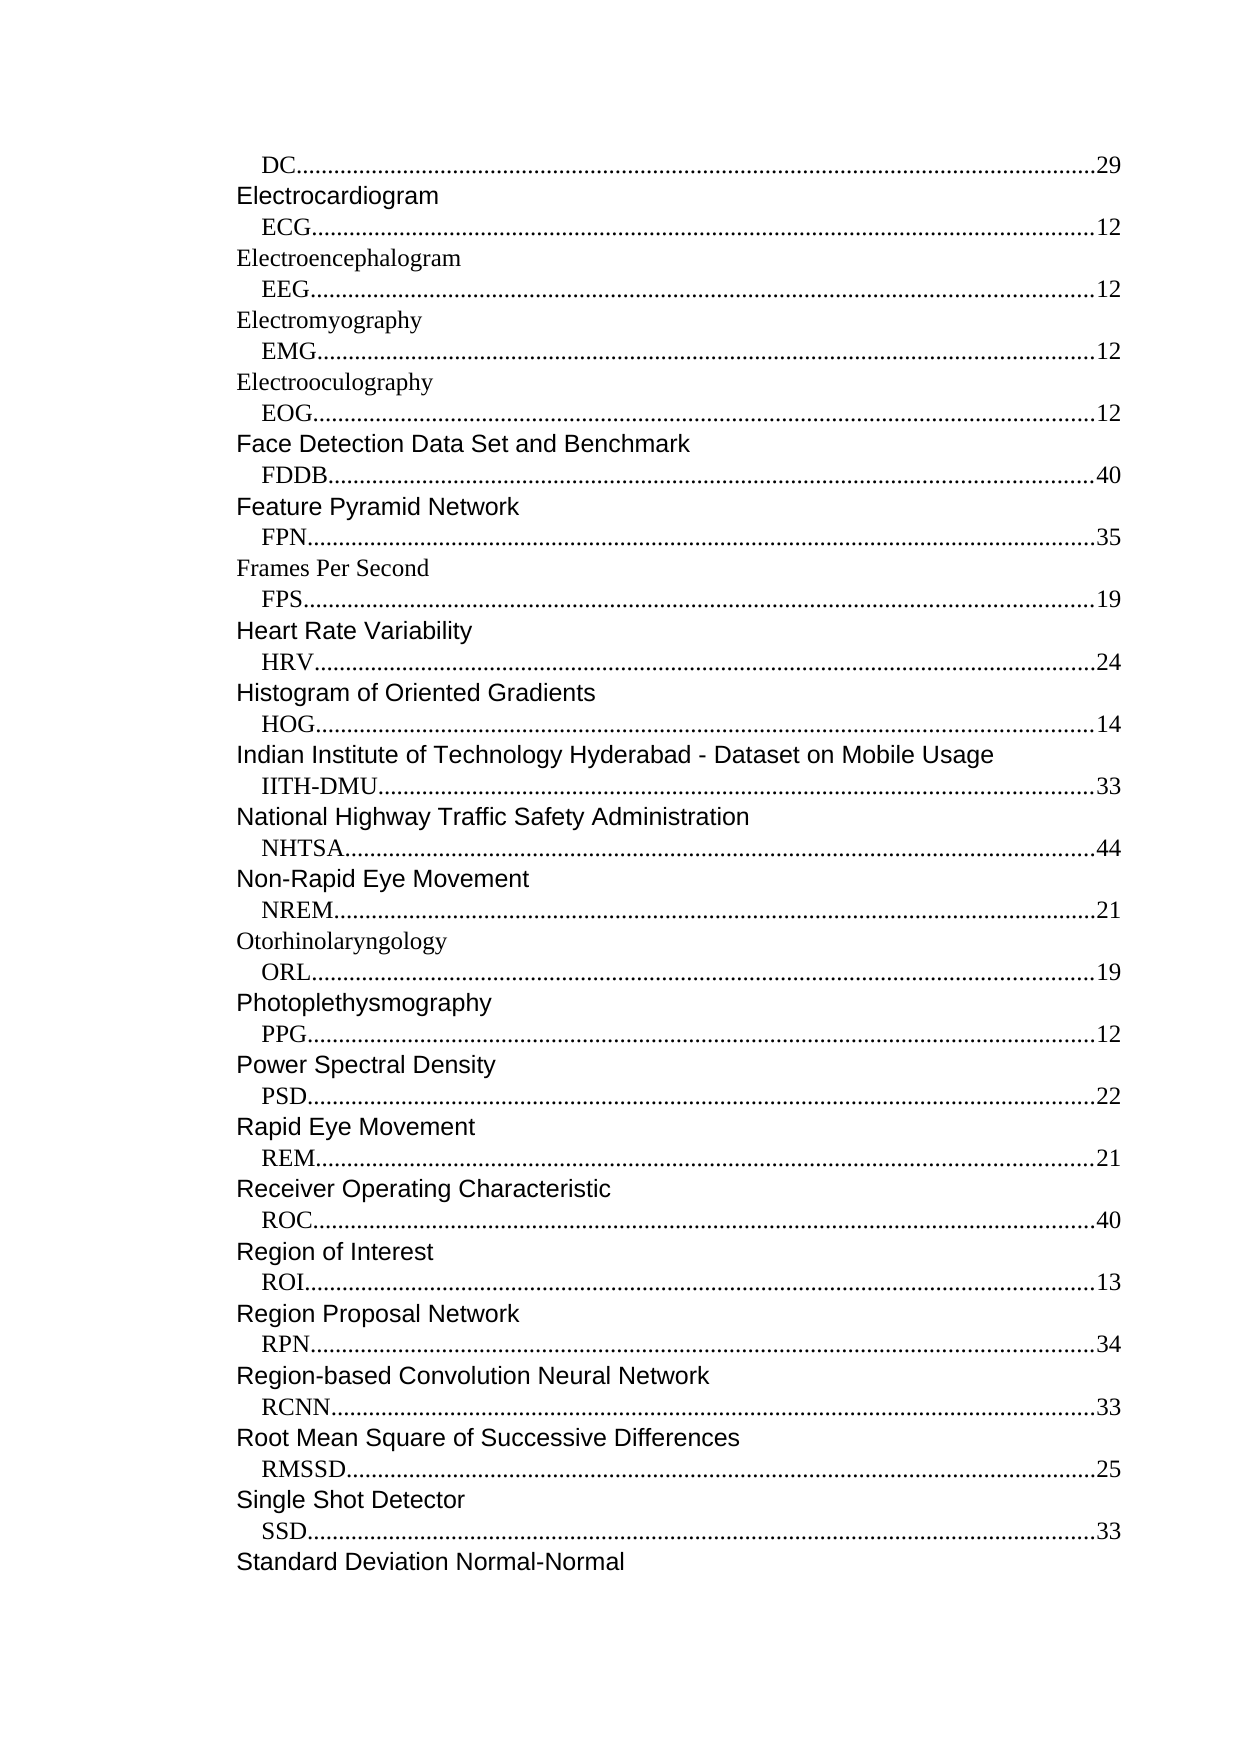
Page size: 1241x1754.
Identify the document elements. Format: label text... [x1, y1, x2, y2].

text Otorhinolaryngology [236, 926, 1122, 955]
text Face Detection Data Set and Benchmark [236, 429, 1122, 458]
text Region of Interest [236, 1236, 1122, 1265]
text Region-based Convolution Neural Network [236, 1361, 1122, 1389]
text SSD 33 [261, 1516, 1122, 1544]
text NREM 21 [261, 895, 1122, 924]
text Root Mean Square of Successive Differences [236, 1423, 1122, 1451]
text FDDB 40 [261, 460, 1122, 489]
text Region Proposal Network [236, 1298, 1122, 1327]
text HRV 24 [261, 647, 1122, 675]
text HOG 14 [261, 709, 1122, 737]
text PPG 12 [261, 1019, 1122, 1048]
text Electrocardiogram [236, 181, 1122, 210]
text REM 21 [261, 1143, 1122, 1172]
text Frames Per Second [236, 553, 1122, 582]
text ECG 12 [261, 212, 1122, 241]
text ROC 40 [261, 1205, 1122, 1234]
text Receiver Operating Characteristic [236, 1174, 1122, 1203]
text Power Spectral Density [236, 1050, 1122, 1079]
text PSD 22 [261, 1081, 1122, 1110]
text ORL 19 [261, 957, 1122, 986]
text Indian Institute of Technology Hyderabad - Dataset on Mobile Usage [236, 740, 1122, 768]
text Histogram of Oriented Gradients [236, 678, 1122, 706]
text National Highway Traffic Safety Administration [236, 802, 1122, 831]
text IITH-DMU 33 [261, 771, 1122, 799]
text Non-Rapid Eye Movement [236, 864, 1122, 893]
text Electrooculography [236, 367, 1122, 396]
text Electromyography [236, 305, 1122, 334]
text Feature Pyramid Network [236, 491, 1122, 520]
text RMSSD 25 [261, 1454, 1122, 1482]
text FPN 35 [261, 522, 1122, 551]
text RCNN 33 [261, 1392, 1122, 1420]
text FPS 19 [261, 584, 1122, 613]
text RPN 34 [261, 1329, 1122, 1358]
text Single Shot Detector [236, 1485, 1122, 1513]
text NHTSA 44 [261, 833, 1122, 862]
text EEG 12 [261, 274, 1122, 303]
text EOG 12 [261, 398, 1122, 427]
text Electroencephalogram [236, 243, 1122, 272]
text Photoplethysmography [236, 988, 1122, 1017]
text Heart Rate Variability [236, 616, 1122, 644]
text EMG 12 [261, 336, 1122, 365]
text Rapid Eye Movement [236, 1112, 1122, 1141]
text ROI 13 [261, 1267, 1122, 1296]
text Standard Deviation Normal-Normal [236, 1547, 1122, 1576]
text DC 29 [261, 150, 1122, 179]
